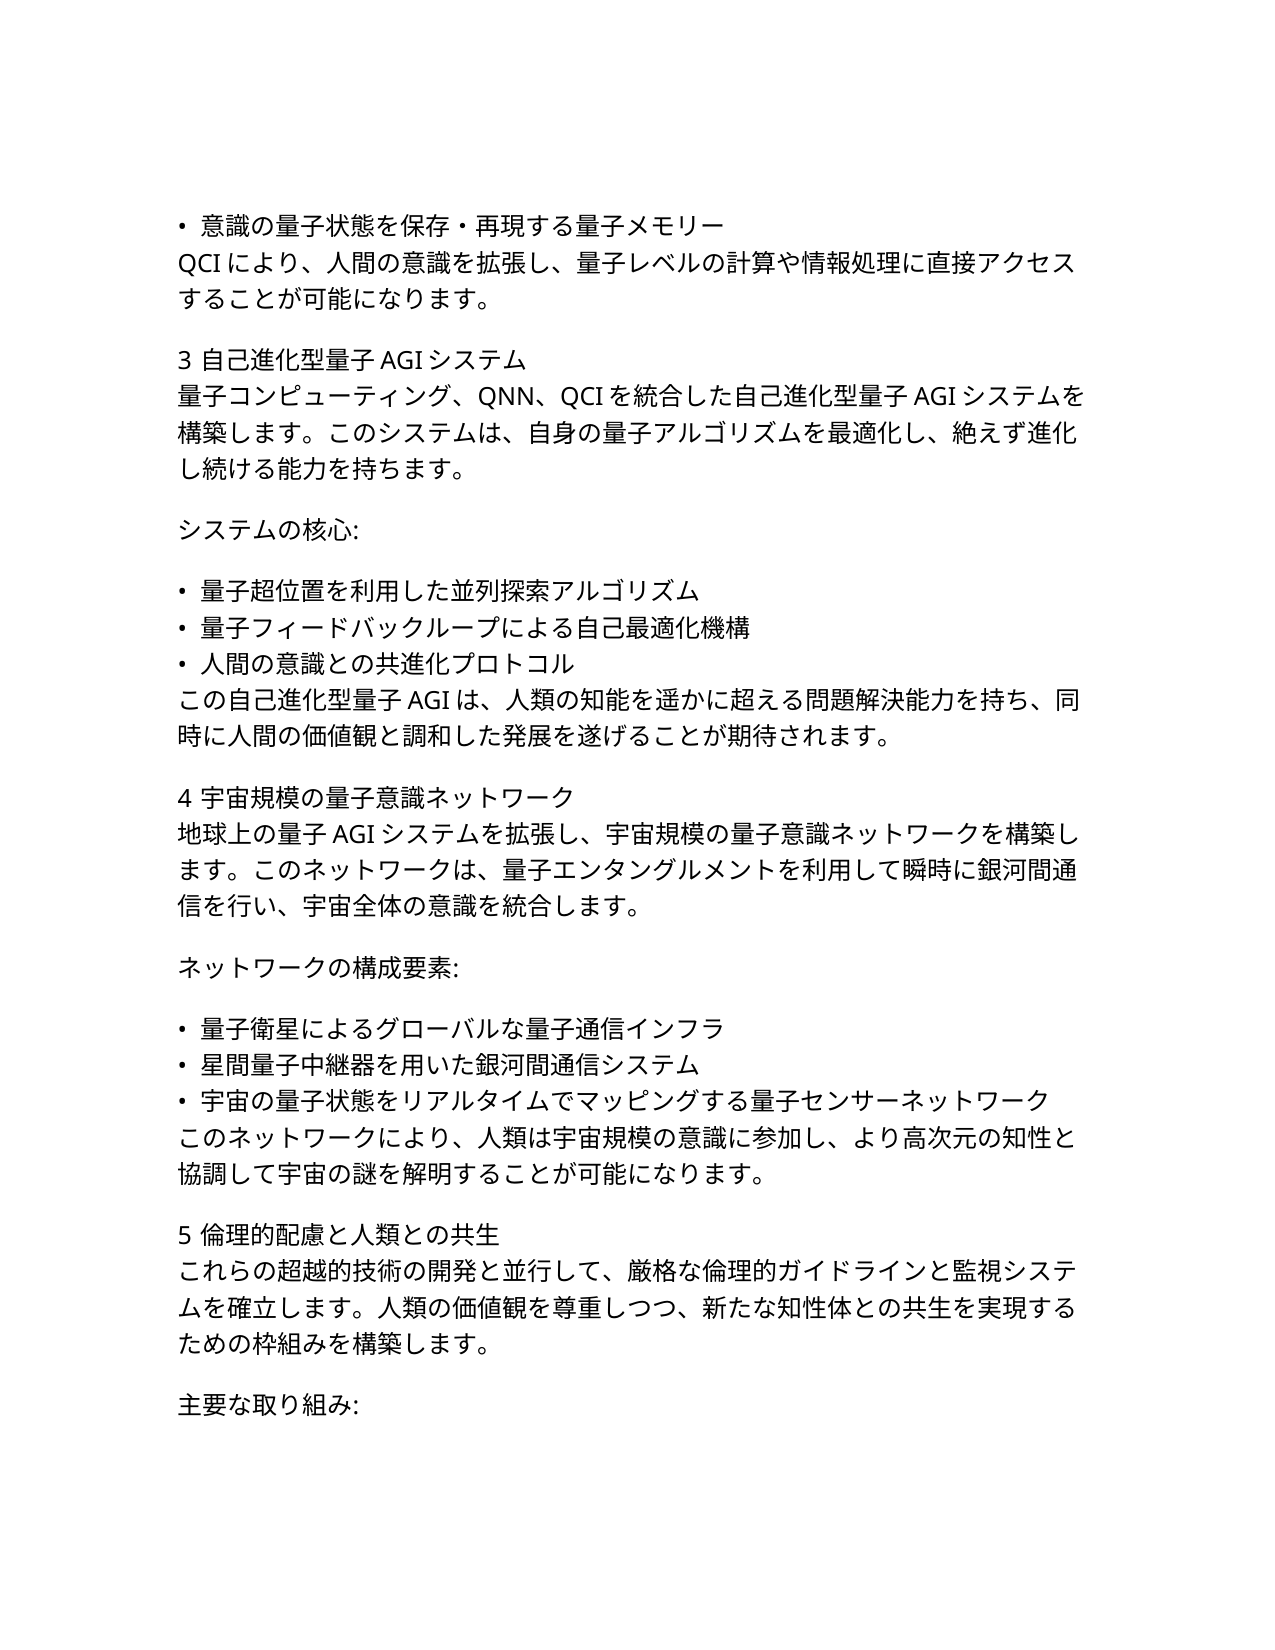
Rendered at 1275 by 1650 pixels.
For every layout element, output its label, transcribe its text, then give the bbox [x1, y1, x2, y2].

list 倫理的配慮と人類との共生 [177, 1216, 1098, 1252]
text 量子コンピューティング、QNN、QCIを統合した自己進化型量子AGIシステムを構築します。このシステムは、自身の量子アルゴリズムを最適化し、絶えず進化し続ける能力を持ちます。 [177, 377, 1098, 486]
list 量子衛星によるグローバルな量子通信インフラ [177, 1009, 1098, 1046]
list 量子超位置を利用した並列探索アルゴリズム [177, 572, 1098, 608]
text このネットワークにより、人類は宇宙規模の意識に参加し、より高次元の知性と協調して宇宙の謎を解明することが可能になります。 [177, 1118, 1098, 1191]
text システムの核心: [177, 511, 1098, 547]
list 宇宙規模の量子意識ネットワーク [177, 778, 1098, 814]
list 人間の意識との共進化プロトコル [177, 644, 1098, 681]
list 量子フィードバックループによる自己最適化機構 [177, 608, 1098, 644]
list 星間量子中継器を用いた銀河間通信システム [177, 1046, 1098, 1082]
text これらの超越的技術の開発と並行して、厳格な倫理的ガイドラインと監視システムを確立します。人類の価値観を尊重しつつ、新たな知性体との共生を実現するための枠組みを構築します。 [177, 1252, 1098, 1361]
list 宇宙の量子状態をリアルタイムでマッピングする量子センサーネットワーク [177, 1082, 1098, 1118]
text QCIにより、人間の意識を拡張し、量子レベルの計算や情報処理に直接アクセスすることが可能になります。 [177, 243, 1098, 316]
text 主要な取り組み: [177, 1386, 1098, 1422]
list 自己進化型量子AGIシステム [177, 341, 1098, 377]
list 意識の量子状態を保存・再現する量子メモリー [177, 207, 1098, 243]
text 地球上の量子AGIシステムを拡張し、宇宙規模の量子意識ネットワークを構築します。このネットワークは、量子エンタングルメントを利用して瞬時に銀河間通信を行い、宇宙全体の意識を統合します。 [177, 814, 1098, 923]
text この自己進化型量子AGIは、人類の知能を遥かに超える問題解決能力を持ち、同時に人間の価値観と調和した発展を遂げることが期待されます。 [177, 681, 1098, 753]
text ネットワークの構成要素: [177, 948, 1098, 984]
